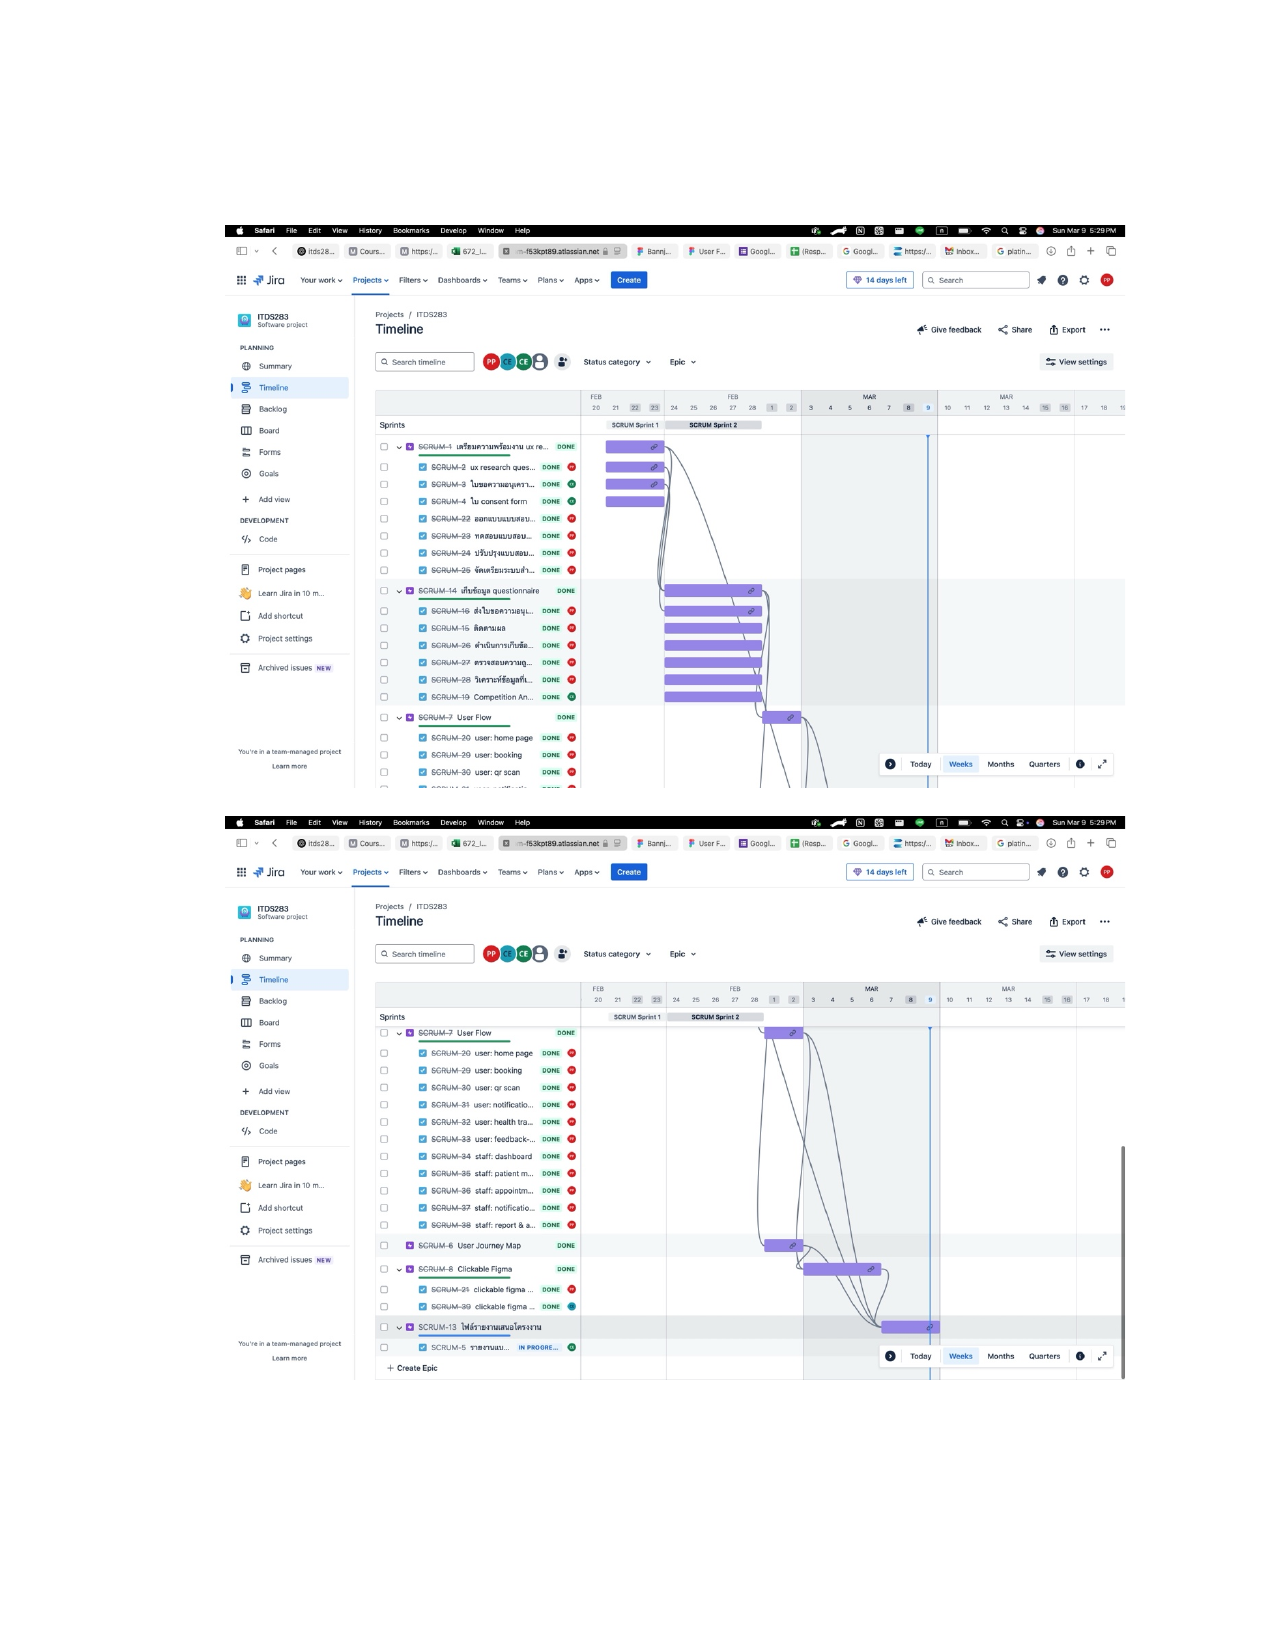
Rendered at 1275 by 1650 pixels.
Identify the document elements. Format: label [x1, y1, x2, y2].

picture [225, 816, 1125, 1380]
picture [225, 225, 1125, 788]
